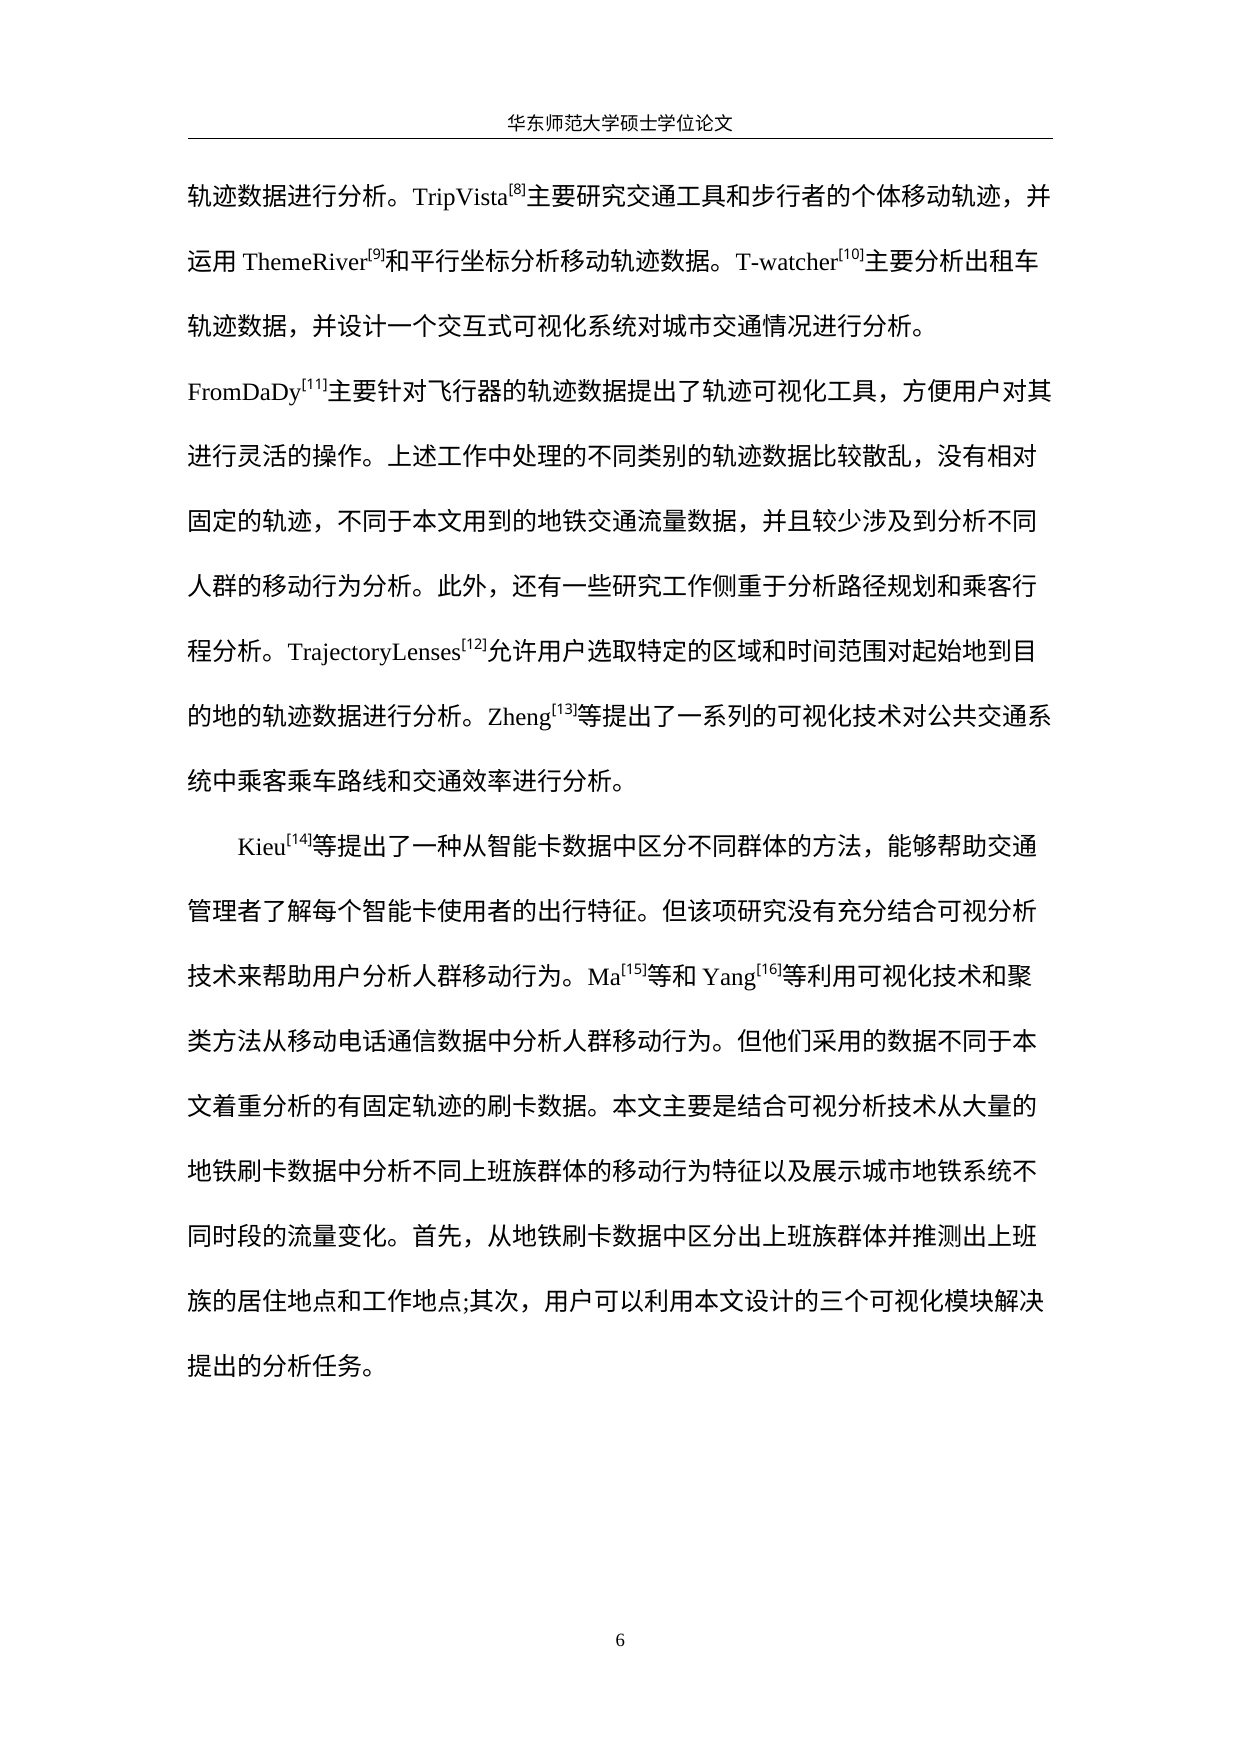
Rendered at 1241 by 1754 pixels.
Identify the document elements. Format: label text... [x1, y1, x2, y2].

text Kieu[14]等提出了一种从智能卡数据中区分不同群体的方法，能够帮助交通管理者了解每个智能卡使用者的出行特征。但该项研究没有充分结合可视分析技术来帮助用户分析人群移动行为。Ma[15]等和Yang[16]等利用可视化技术和聚类方法从移动电话通信数据中分析人群移动行为。但他们采用的数据不同于本文着重分析的有固定轨迹的刷卡数据。本文主要是结合可视分析技术从大量的地铁刷卡数据中分析不同上班族群体的移动行为特征以及展示城市地铁系统不同时段的流量变化。首先，从地铁刷卡数据中区分出上班族群体并推测出上班族的居住地点和工作地点;其次，用户可以利用本文设计的三个可视化模块解决提出的分析任务。 [187, 812, 1053, 1397]
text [187, 162, 1053, 812]
